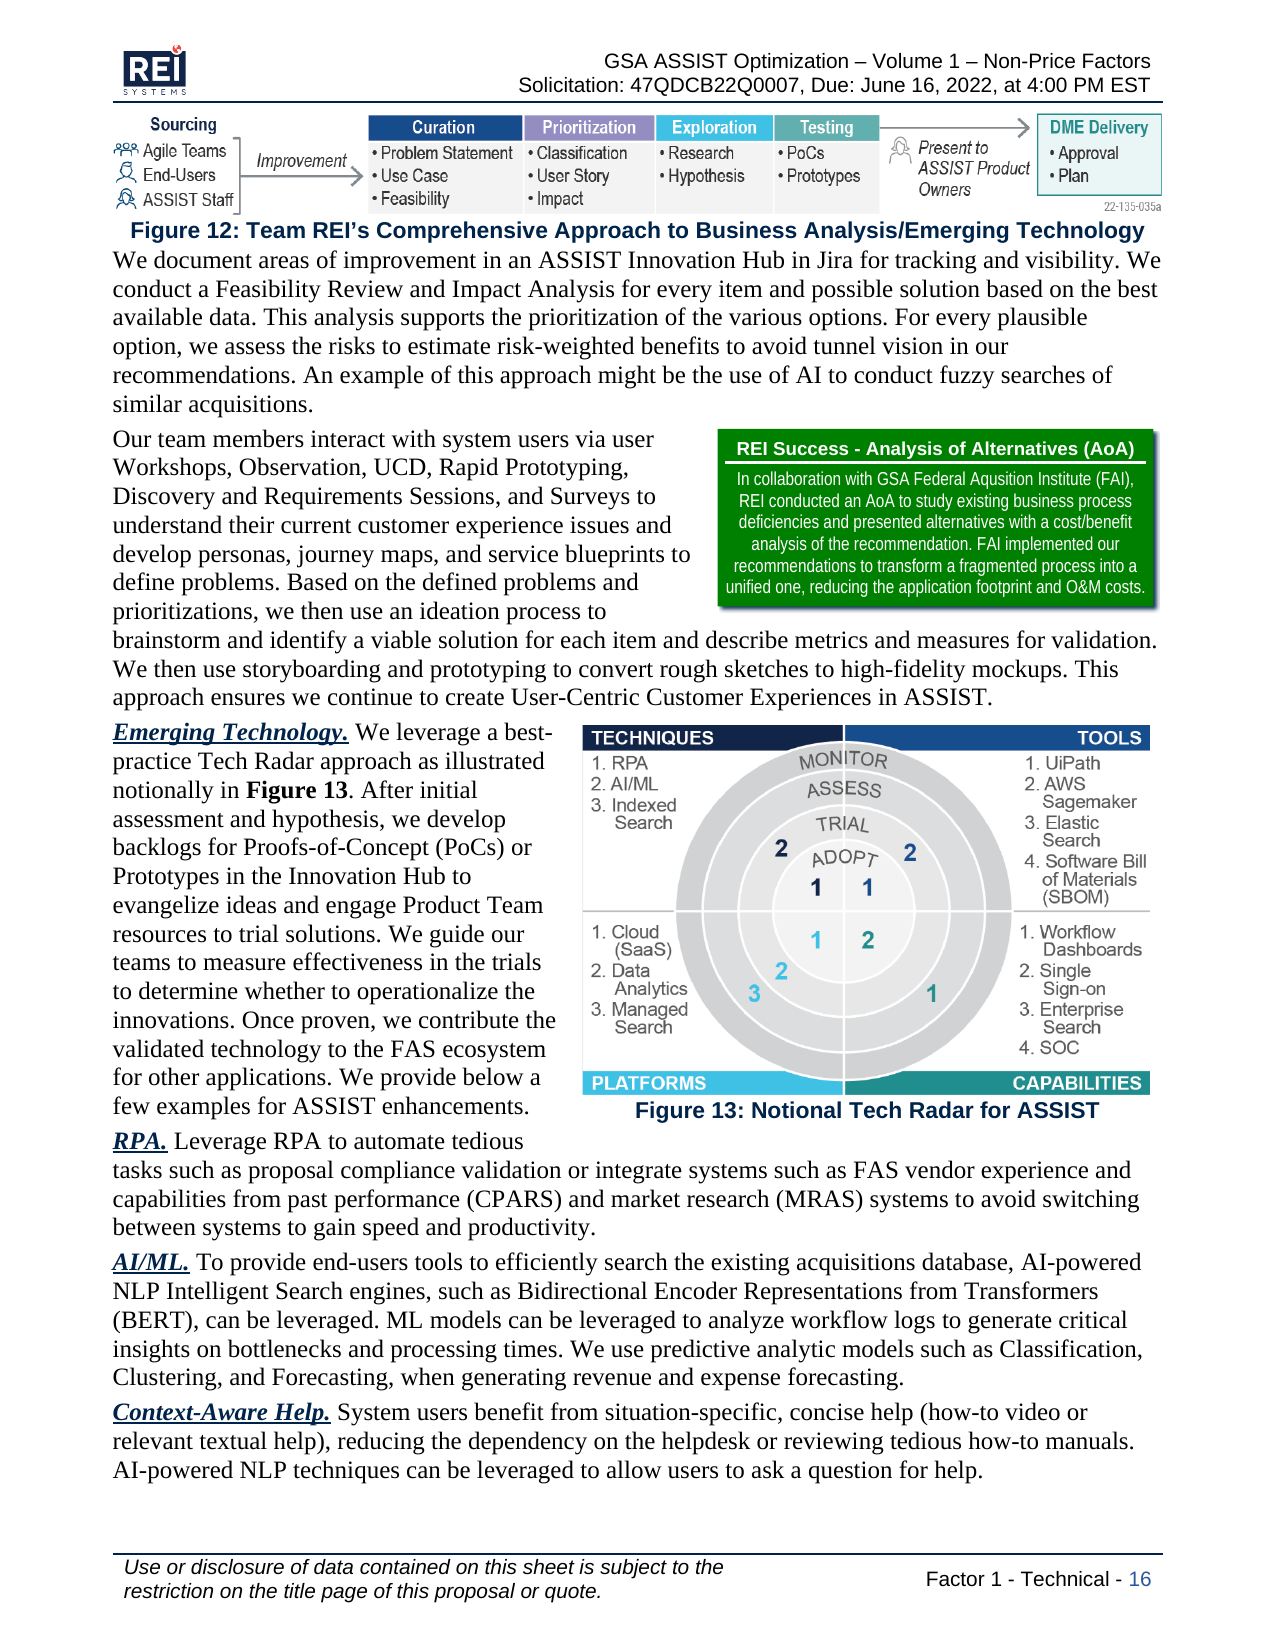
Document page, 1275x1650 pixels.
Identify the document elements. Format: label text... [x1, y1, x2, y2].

text Figure 12: Team REI’s Comprehensive Approach to Business Analysis/Emerging Technology [112, 217, 1162, 243]
picture [113, 112, 1162, 215]
picture [581, 725, 1150, 1094]
text Context-Aware Help. System users benefit from situation-specific, concise help (how-to video or relevant textual help), reducing the dependency on the helpdesk or reviewing tedious how-to manuals. AI-powered NLP techniques can be leveraged to allow users to ask a question for help. [112, 1397, 1162, 1484]
text We document areas of improvement in an ASSIST Innovation Hub in Jira for tracking and visibility. We conduct a Feasibility Review and Impact Analysis for every item and possible solution based on the best available data. This analysis supports the prioritization of the various options. For every plausible option, we assess the risks to estimate risk-weighted benefits to avoid tunnel vision in our recommendations. An example of this approach might be the use of AI to conduct fuzzy searches of similar acquisitions. [112, 245, 1162, 417]
picture [123, 45, 186, 95]
text RPA. Leverage RPA to automate tedious tasks such as proposal compliance validation or integrate systems such as FAS vendor experience and capabilities from past performance (CPARS) and market research (MRAS) systems to avoid switching between systems to gain speed and productivity. [112, 1126, 1162, 1241]
text Our team members interact with system users via user Workshops, Observation, UCD, Rapid Prototyping, Discovery and Requirements Sessions, and Surveys to understand their current customer experience issues and develop personas, journey maps, and service blueprints to define problems. Based on the defined problems and prioritizations, we then use an ideation process to brainstorm and identify a viable solution for each item and describe metrics and measures for validation. We then use storyboarding and prototyping to convert rough sketches to high-fidelity mockups. This approach ensures we continue to create User-Centric Customer Experiences in ASSIST. [112, 424, 1162, 711]
text AI/ML. To provide end-users tools to efficiently search the existing acquisitions database, AI-powered NLP Intelligent Search engines, such as Bidirectional Encoder Representations from Transformers (BERT), can be leveraged. ML models can be leveraged to analyze workflow logs to generate critical insights on bottlenecks and processing times. We use predictive analytic models such as Classification, Clustering, and Forecasting, when generating revenue and expense forecasting. [112, 1247, 1162, 1391]
